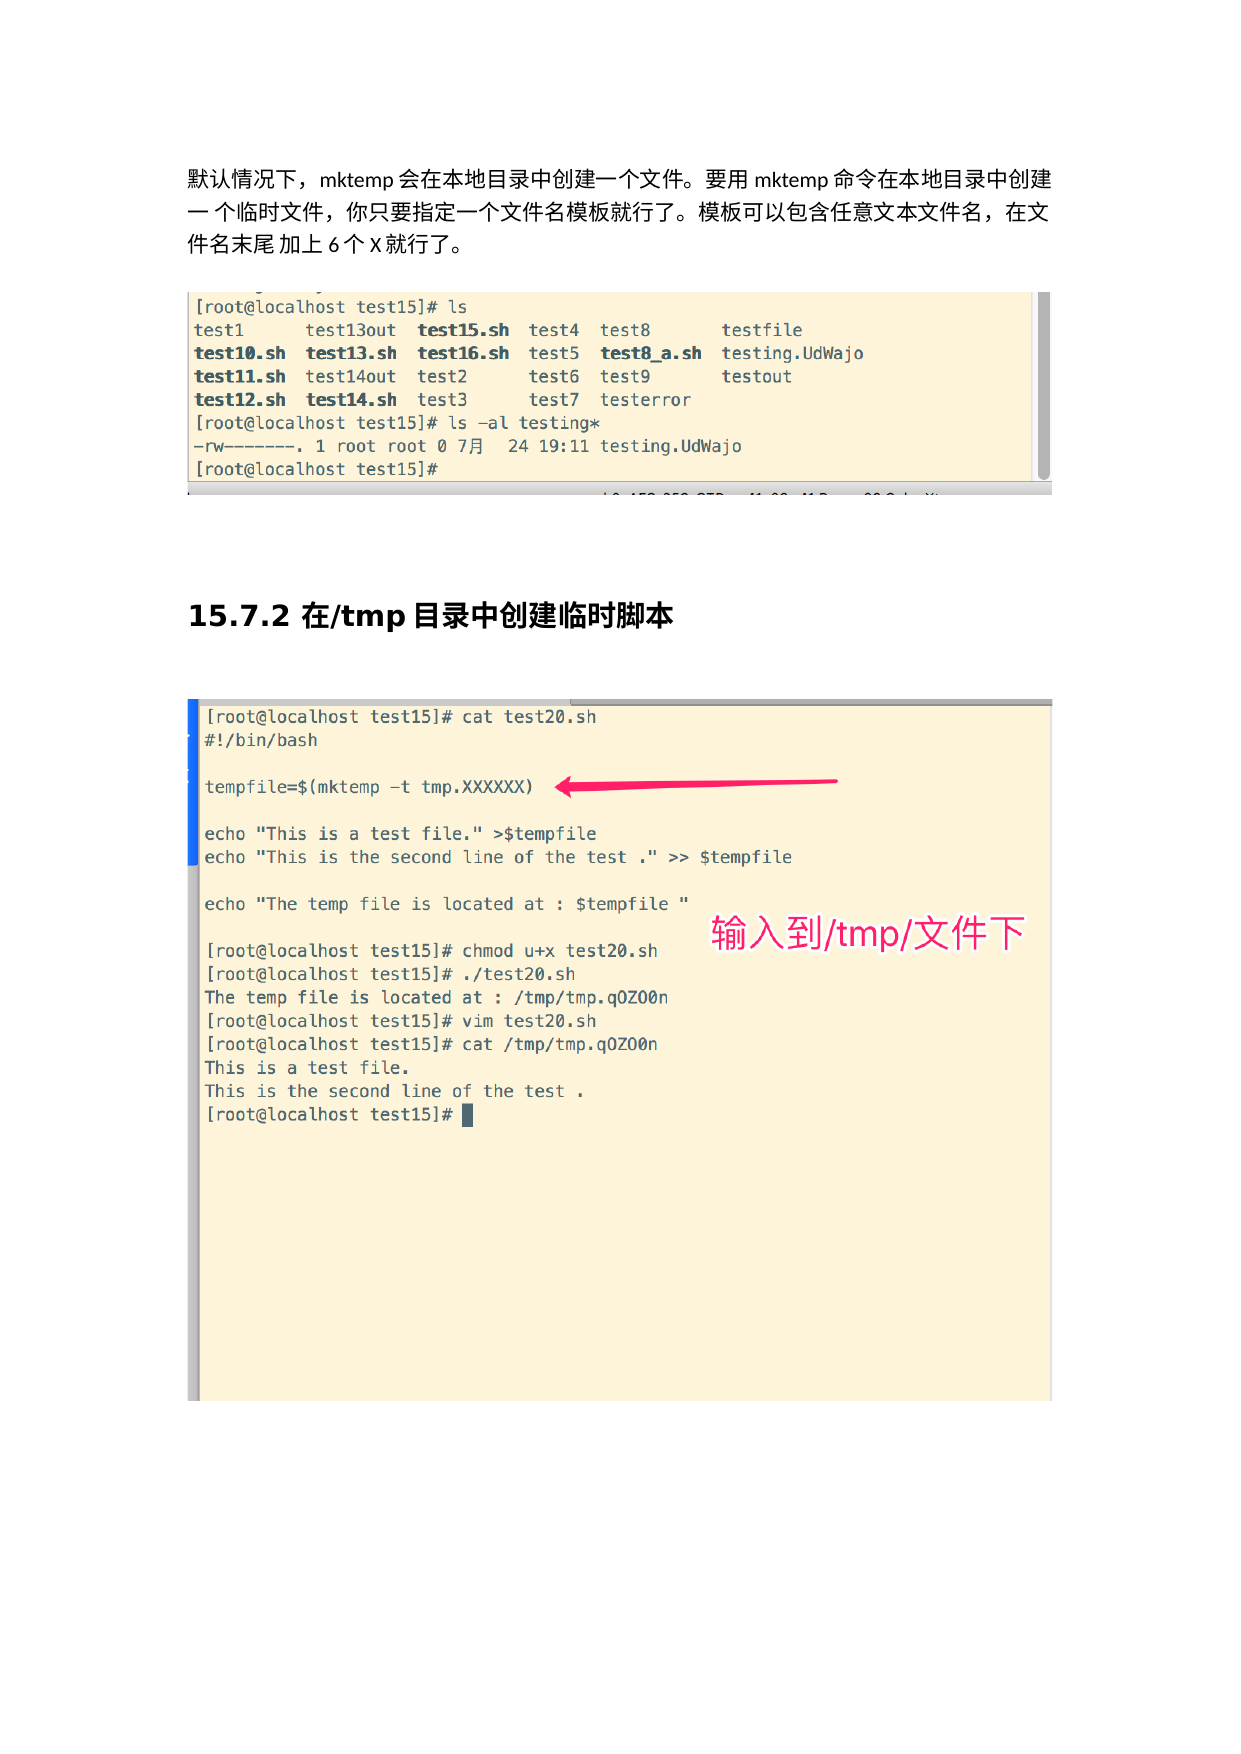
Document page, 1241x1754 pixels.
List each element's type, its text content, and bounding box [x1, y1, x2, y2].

picture [187, 699, 1053, 1401]
text 默认情况下，mktemp会在本地目录中创建一个文件。要用mktemp命令在本地目录中创建一 个临时文件，你只要指定一个文件名模板就行了。模板可以包含任意文本文件名，在文件名末尾 加上6个X就行了。 [187, 162, 1053, 259]
subtitle 15.7.2 在/tmp目录中创建临时脚本 [187, 581, 1053, 646]
picture [187, 292, 1052, 495]
